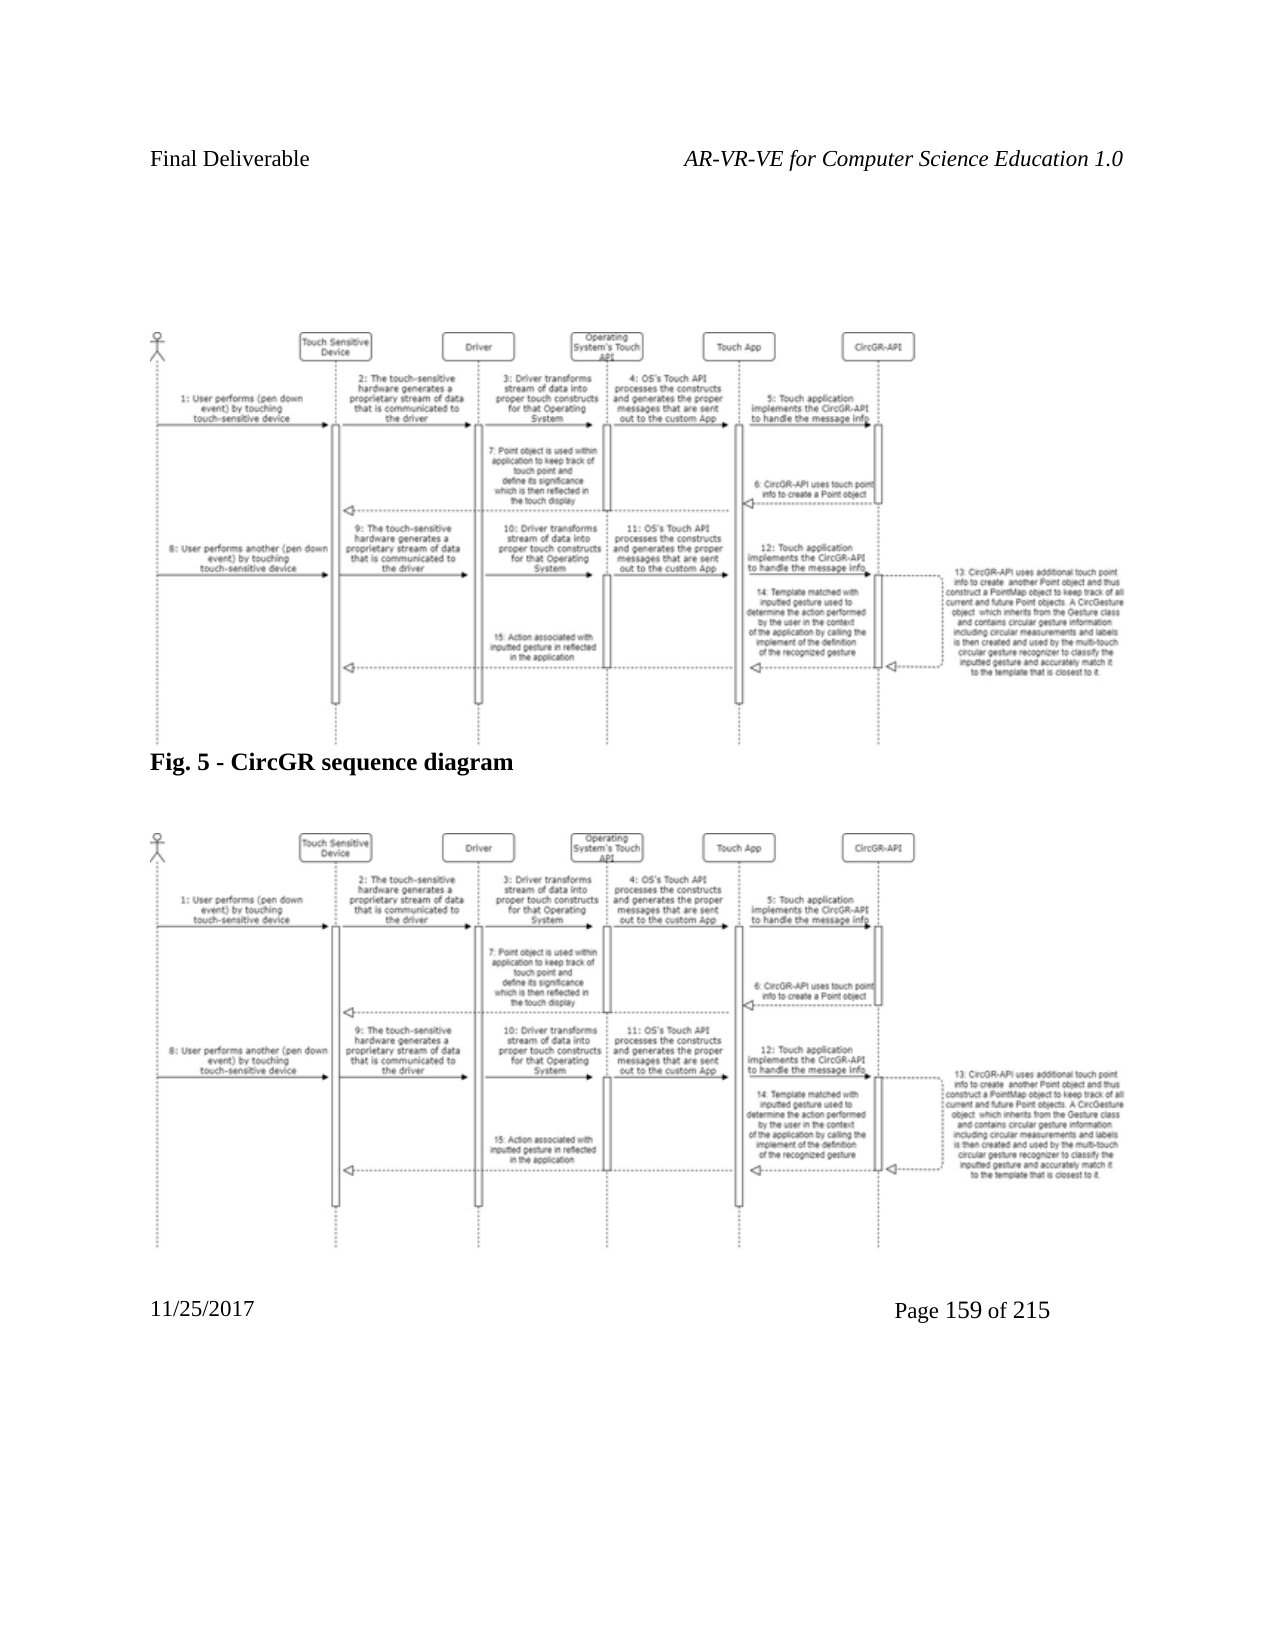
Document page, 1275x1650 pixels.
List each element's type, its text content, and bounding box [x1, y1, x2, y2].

picture [150, 332, 1125, 747]
picture [150, 833, 1125, 1250]
text Fig. 5 - CircGR sequence diagram [150, 747, 1125, 776]
